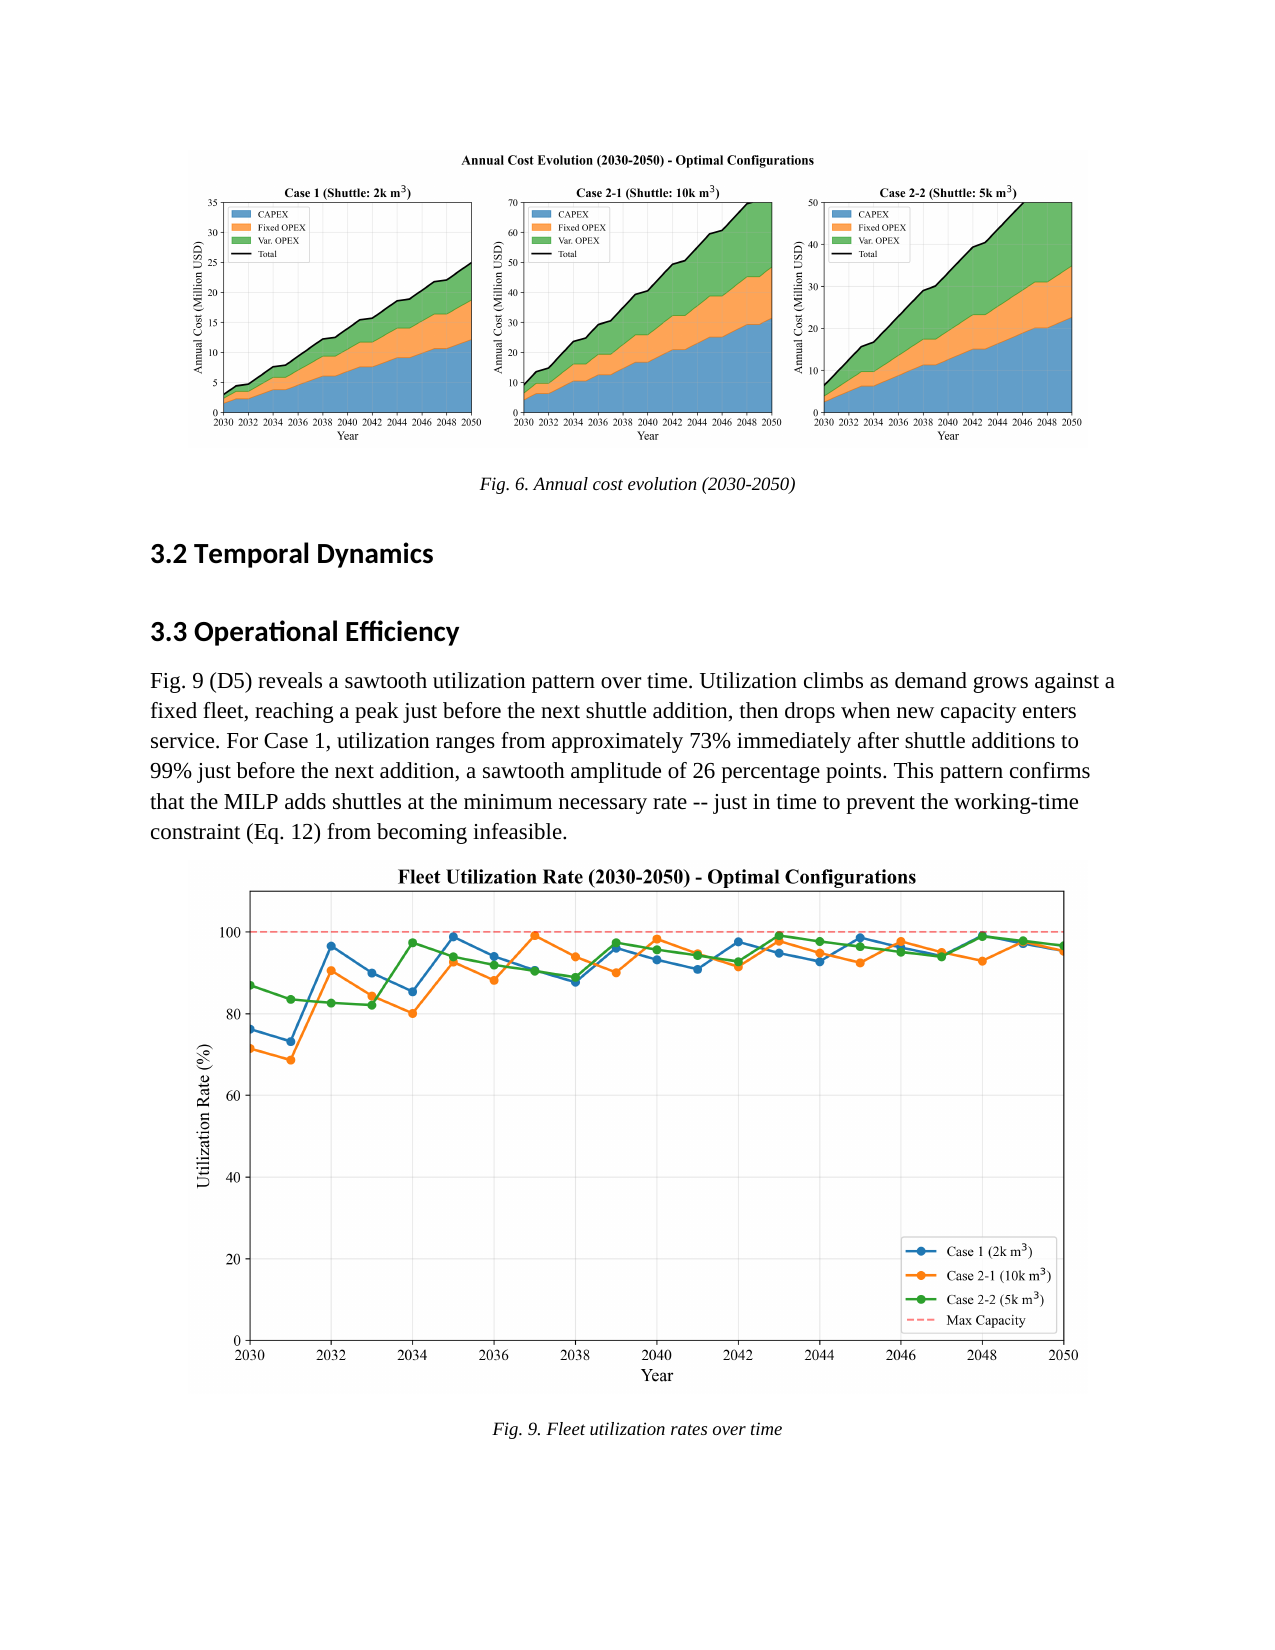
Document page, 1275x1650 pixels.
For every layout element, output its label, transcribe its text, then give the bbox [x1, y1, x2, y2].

picture [187, 860, 1088, 1394]
text Fig. 9. Fleet utilization rates over time [150, 1418, 1125, 1440]
subtitle 3.2 Temporal Dynamics [150, 535, 1125, 571]
subtitle 3.3 Operational Efficiency [150, 613, 1125, 649]
text Fig. 9 (D5) reveals a sawtooth utilization pattern over time. Utilization climbs as demand grows against a fixed fleet, reaching a peak just before the next shuttle addition, then drops when new capacity enters service. For Case 1, utilization ranges from approximately 73% immediately after shuttle additions to 99% just before the next addition, a sawtooth amplitude of 26 percentage points. This pattern confirms that the MILP adds shuttles at the minimum necessary rate -- just in time to prevent the working-time constraint (Eq. 12) from becoming infeasible. [150, 667, 1125, 844]
picture [187, 150, 1088, 448]
text Fig. 6. Annual cost evolution (2030-2050) [150, 473, 1125, 494]
